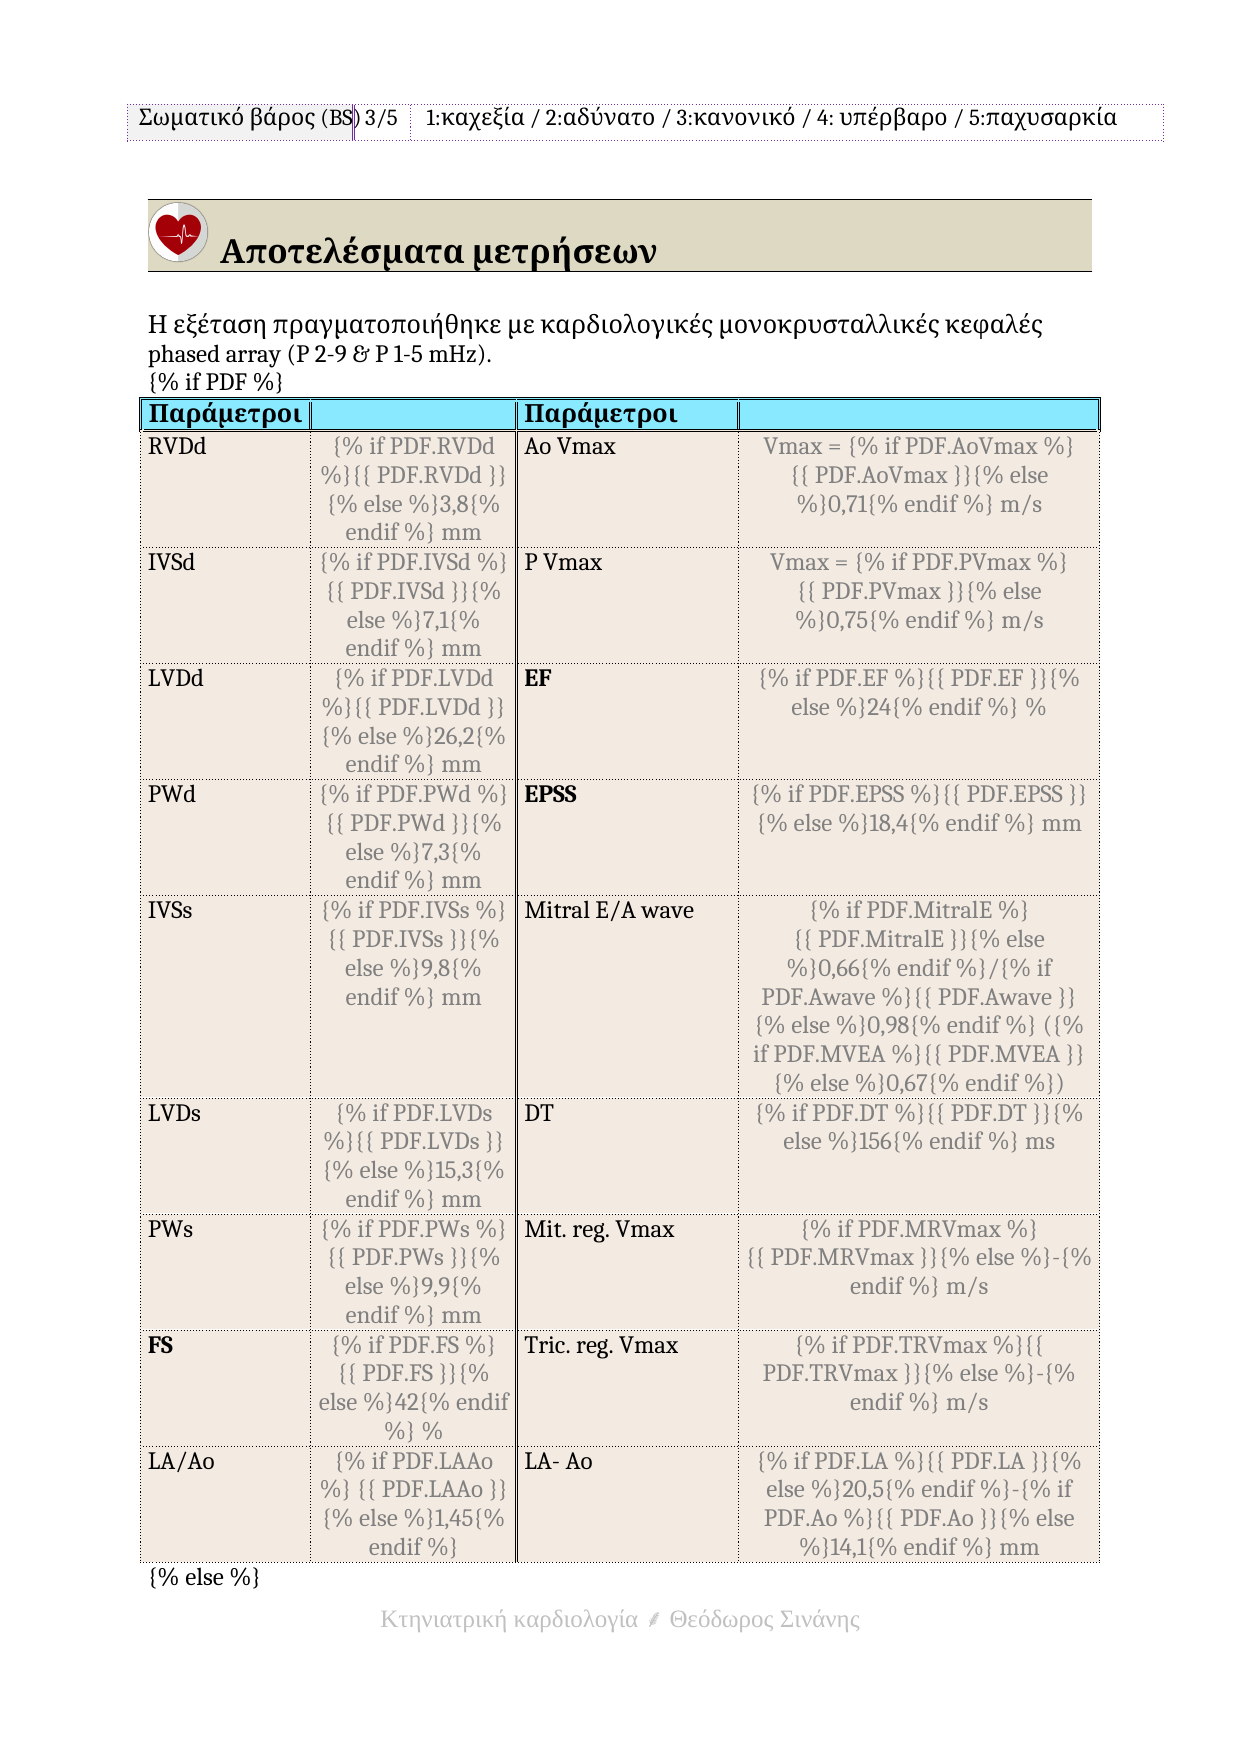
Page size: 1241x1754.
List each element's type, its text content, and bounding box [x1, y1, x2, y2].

table_cell {% if PDF.IVSd %}{{ PDF.IVSd }}{% else %}7,1{% endif %} mm [310, 547, 515, 663]
table_cell {% if PDF.LVDs %}{{ PDF.LVDs }}{% else %}15,3{% endif %} mm [310, 1098, 515, 1213]
table_header Παράμετροι [517, 400, 738, 429]
table_cell P Vmax [518, 547, 738, 663]
table_cell LVDd [140, 663, 310, 779]
table_cell 1:καχεξία / 2:αδύνατο / 3:κανονικό / 4: υπέρβαρο / 5:παχυσαρκία [410, 104, 1163, 140]
picture [147, 202, 209, 263]
text Αποτελέσματα μετρήσεων [148, 200, 1092, 271]
table_header [738, 400, 1098, 429]
table_cell {% if PDF.PWs %}{{ PDF.PWs }}{% else %}9,9{% endif %} mm [310, 1214, 515, 1329]
table_cell {% if PDF.RVDd %}{{ PDF.RVDd }}{% else %}3,8{% endif %} mm [310, 432, 515, 547]
table_cell PWd [140, 779, 310, 895]
table_cell Vmax = {% if PDF.PVmax %}{{ PDF.PVmax }}{% else %}0,75{% endif %} m/s [738, 547, 1100, 663]
table_cell {% if PDF.LVDd %}{{ PDF.LVDd }}{% else %}26,2{% endif %} mm [310, 663, 515, 779]
table_cell FS [140, 1330, 310, 1446]
table_cell IVSs [140, 895, 310, 1097]
text Η εξέταση πραγματοποιήθηκε με καρδιολογικές μονοκρυσταλλικές κεφαλές phased array (P 2-9 & P 1-5 mHz). [148, 311, 1092, 368]
table_cell EPSS [518, 779, 738, 895]
table_cell {% if PDF.TRVmax %}{{ PDF.TRVmax }}{% else %}-{% endif %} m/s [738, 1330, 1100, 1446]
table_cell {% if PDF.MRVmax %}{{ PDF.MRVmax }}{% else %}-{% endif %} m/s [738, 1214, 1100, 1329]
table_cell {% if PDF.DT %}{{ PDF.DT }}{% else %}156{% endif %} ms [738, 1098, 1100, 1213]
table_cell {% if PDF.MitralE %}{{ PDF.MitralE }}{% else %}0,66{% endif %}/{% if PDF.Awave %}{{ PDF.Awave }}{% else %}0,98{% endif %} ({% if PDF.MVEA %}{{ PDF.MVEA }}{% else %}0,67{% endif %}) [738, 895, 1100, 1097]
table_cell LA/Ao [140, 1446, 310, 1562]
table_cell EF [518, 663, 738, 779]
table_cell RVDd [140, 429, 310, 547]
table_cell LA- Ao [518, 1446, 738, 1562]
text {% else %} [148, 1563, 1092, 1591]
table_cell {% if PDF.IVSs %}{{ PDF.IVSs }}{% else %}9,8{% endif %} mm [310, 895, 515, 1097]
table_cell Mit. reg. Vmax [518, 1214, 738, 1329]
table_cell {% if PDF.FS %}{{ PDF.FS }}{% else %}42{% endif %} % [310, 1330, 515, 1446]
table_cell {% if PDF.PWd %}{{ PDF.PWd }}{% else %}7,3{% endif %} mm [310, 779, 515, 895]
table_cell LVDs [140, 1098, 310, 1213]
table_cell Vmax = {% if PDF.AoVmax %}{{ PDF.AoVmax }}{% else %}0,71{% endif %} m/s [738, 429, 1100, 547]
table_header [310, 398, 517, 429]
table_cell IVSd [140, 547, 310, 663]
table_cell {% if PDF.LA %}{{ PDF.LA }}{% else %}20,5{% endif %}-{% if PDF.Ao %}{{ PDF.Ao }}{% else %}14,1{% endif %} mm [738, 1446, 1100, 1562]
table_header Παράμετροι [142, 400, 310, 429]
table_cell PWs [140, 1214, 310, 1329]
table_cell Ao Vmax [518, 432, 738, 547]
table_cell {% if PDF.EPSS %}{{ PDF.EPSS }}{% else %}18,4{% endif %} mm [738, 779, 1100, 895]
table_cell DT [518, 1098, 738, 1213]
table_cell Mitral E/A wave [518, 895, 738, 1097]
table_cell Σωματικό βάρος (BS) [127, 104, 352, 140]
table_cell Tric. reg. Vmax [518, 1330, 738, 1446]
table_cell 3/5 [355, 104, 410, 140]
text {% if PDF %} [148, 368, 1092, 397]
table_cell {% if PDF.EF %}{{ PDF.EF }}{% else %}24{% endif %} % [738, 663, 1100, 779]
table_cell {% if PDF.LAAo %} {{ PDF.LAAo }}{% else %}1,45{% endif %} [310, 1446, 515, 1562]
